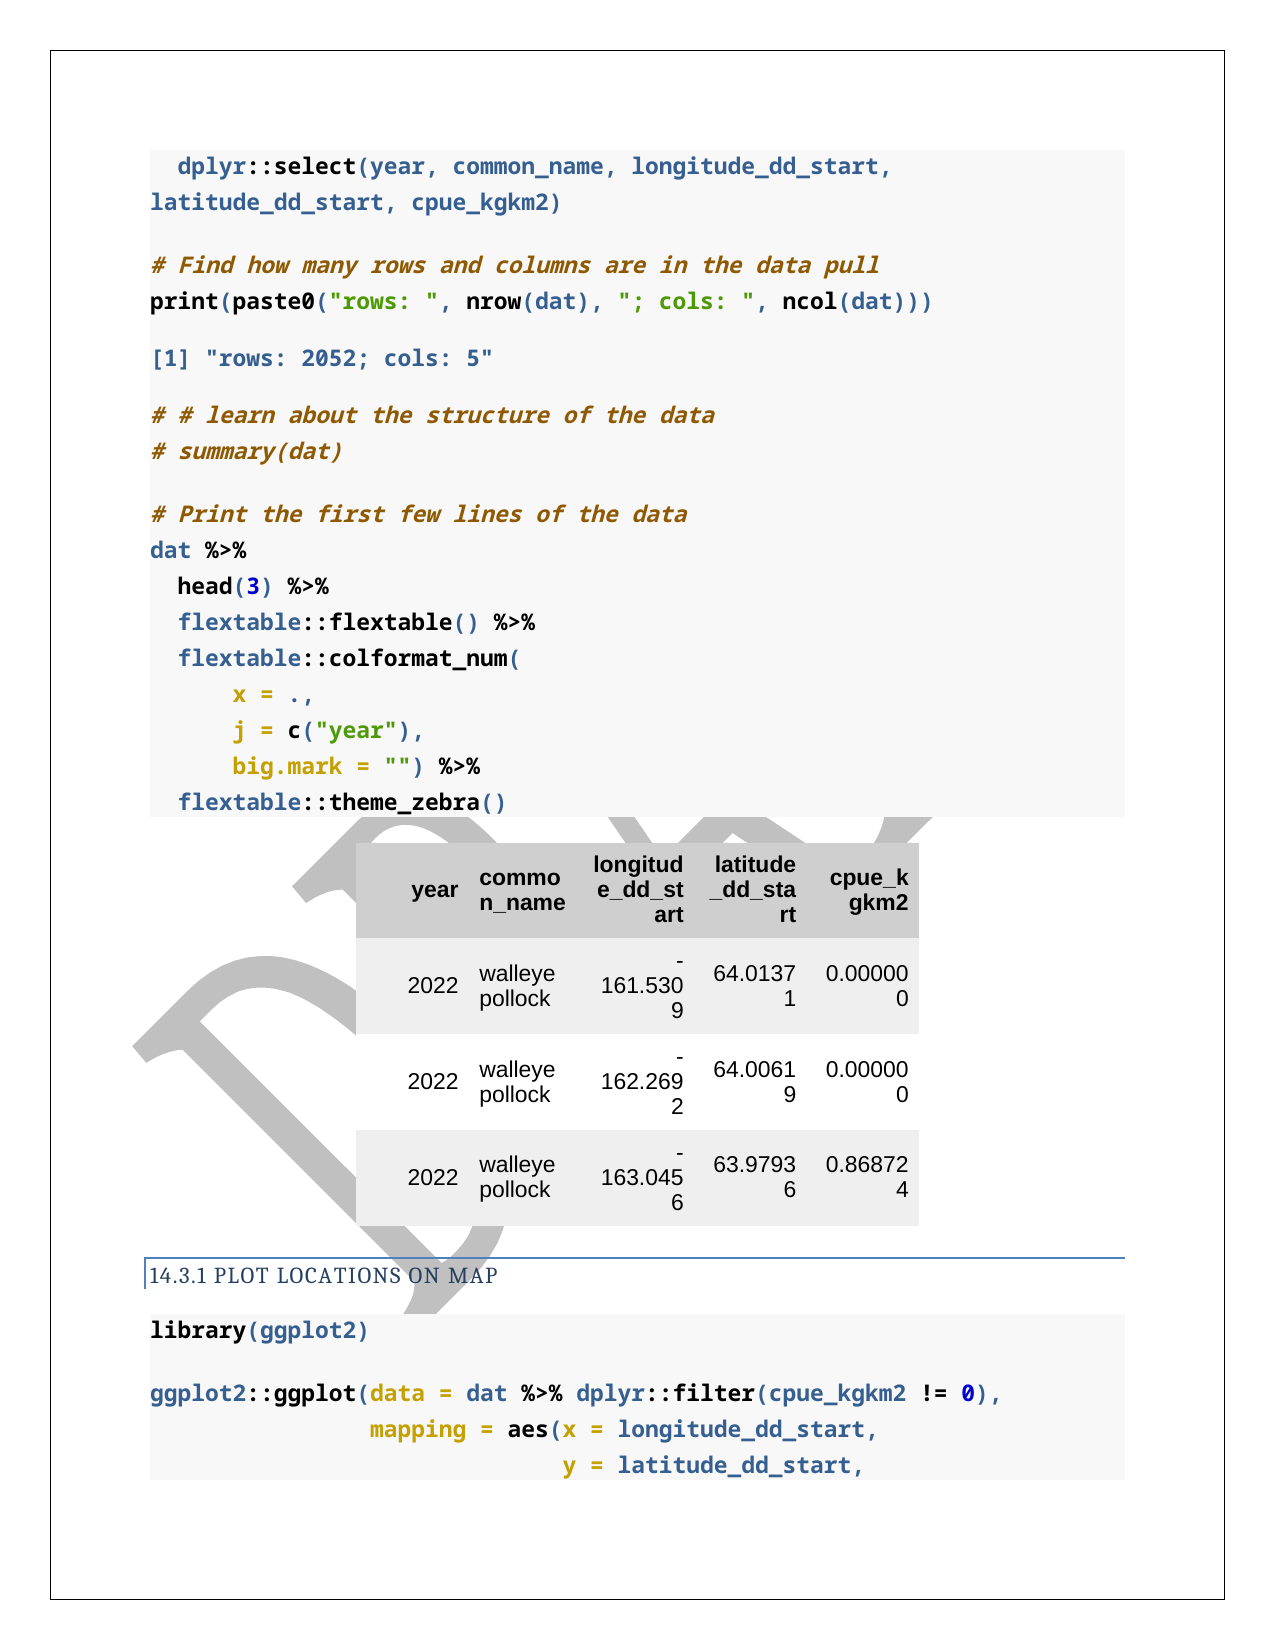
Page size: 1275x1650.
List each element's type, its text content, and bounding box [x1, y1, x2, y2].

text [1] "rows: 2052; cols: 5" [150, 342, 1125, 373]
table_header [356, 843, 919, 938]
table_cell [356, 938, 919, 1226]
text # # learn about the structure of the data # summary(dat) # Print the first few lines of the data dat %>% head(3) %>% flextable::flextable() %>% flextable::colformat_num( x = ., j = c("year"), big.mark = "") %>% flextable::theme_zebra() [150, 399, 1125, 817]
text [150, 150, 1125, 317]
subtitle 14.3.1 Plot locations on map [146, 1259, 1125, 1289]
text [150, 1314, 1125, 1480]
